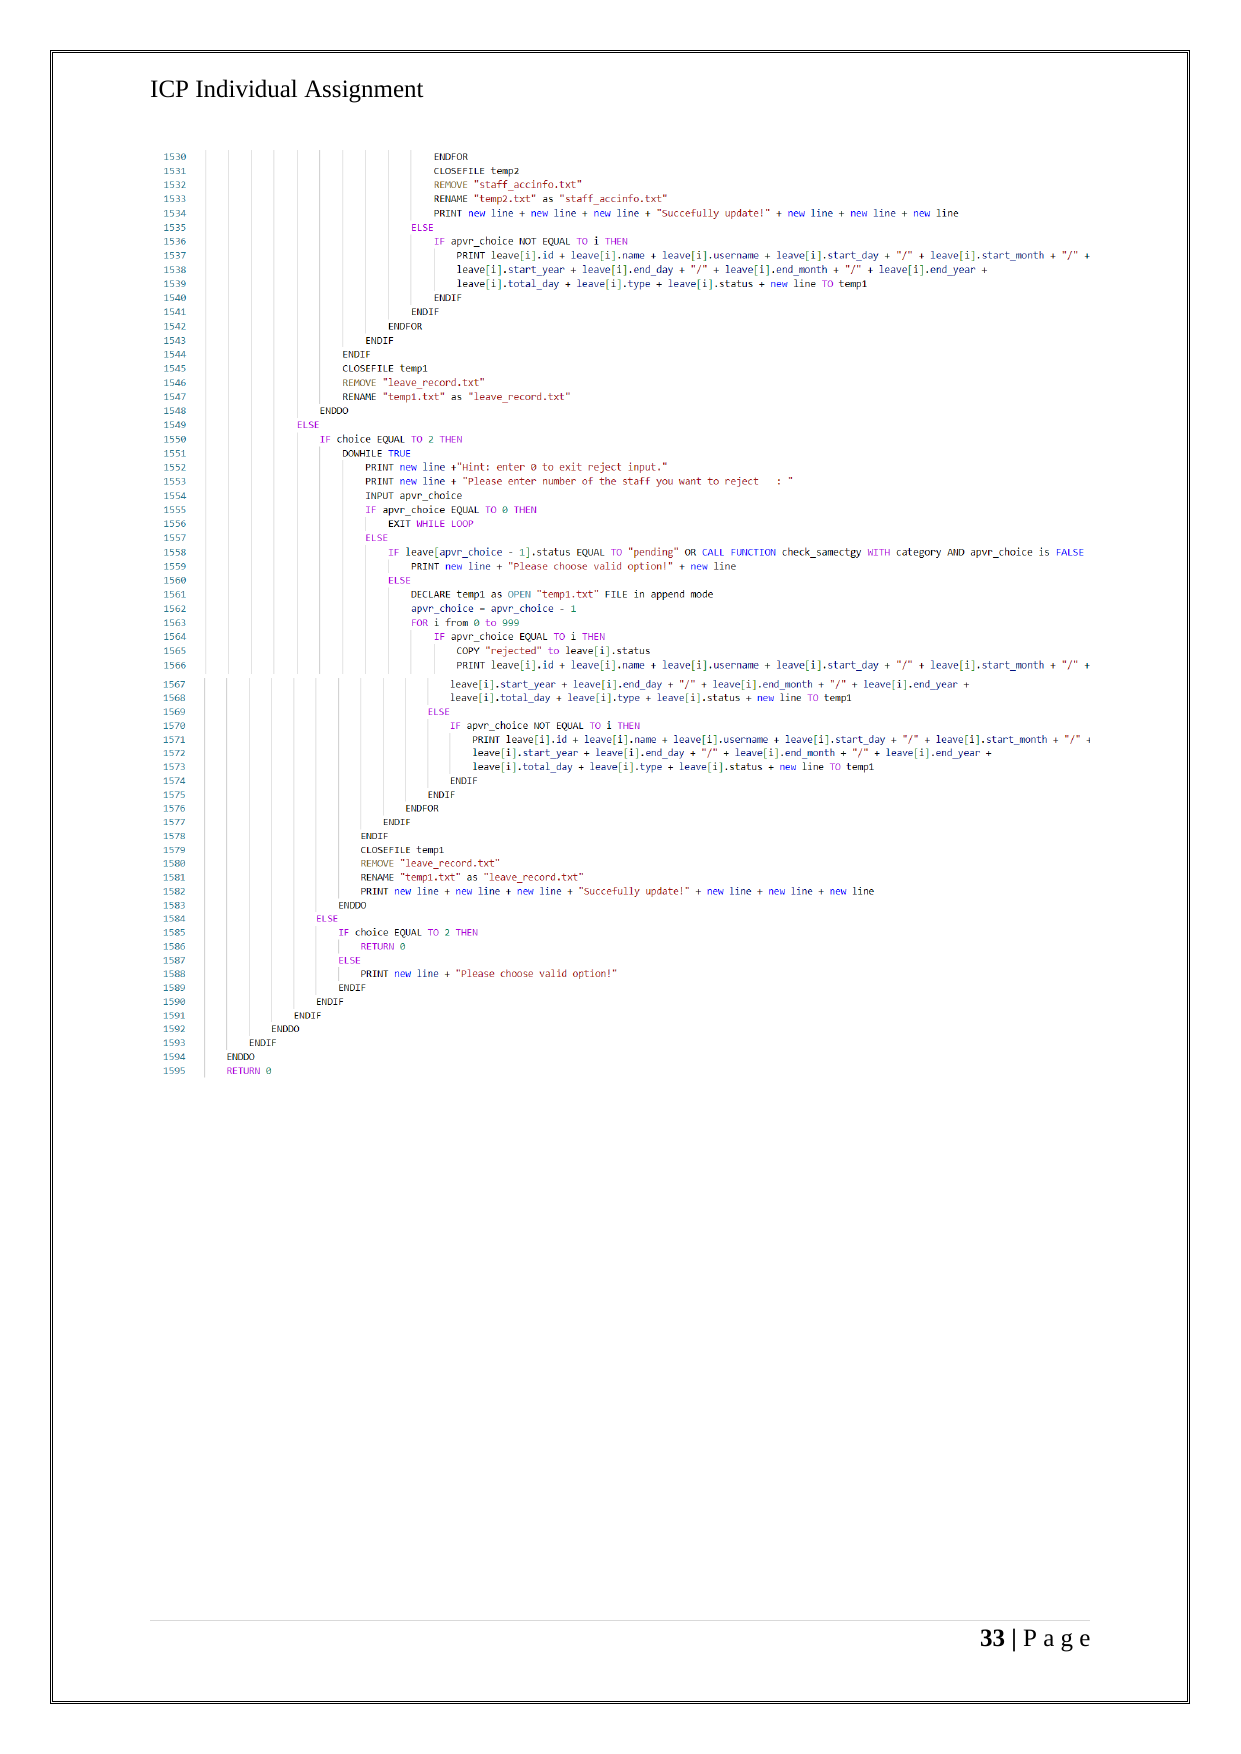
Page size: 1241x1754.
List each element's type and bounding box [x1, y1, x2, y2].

picture [150, 678, 1090, 1078]
picture [150, 150, 1091, 674]
